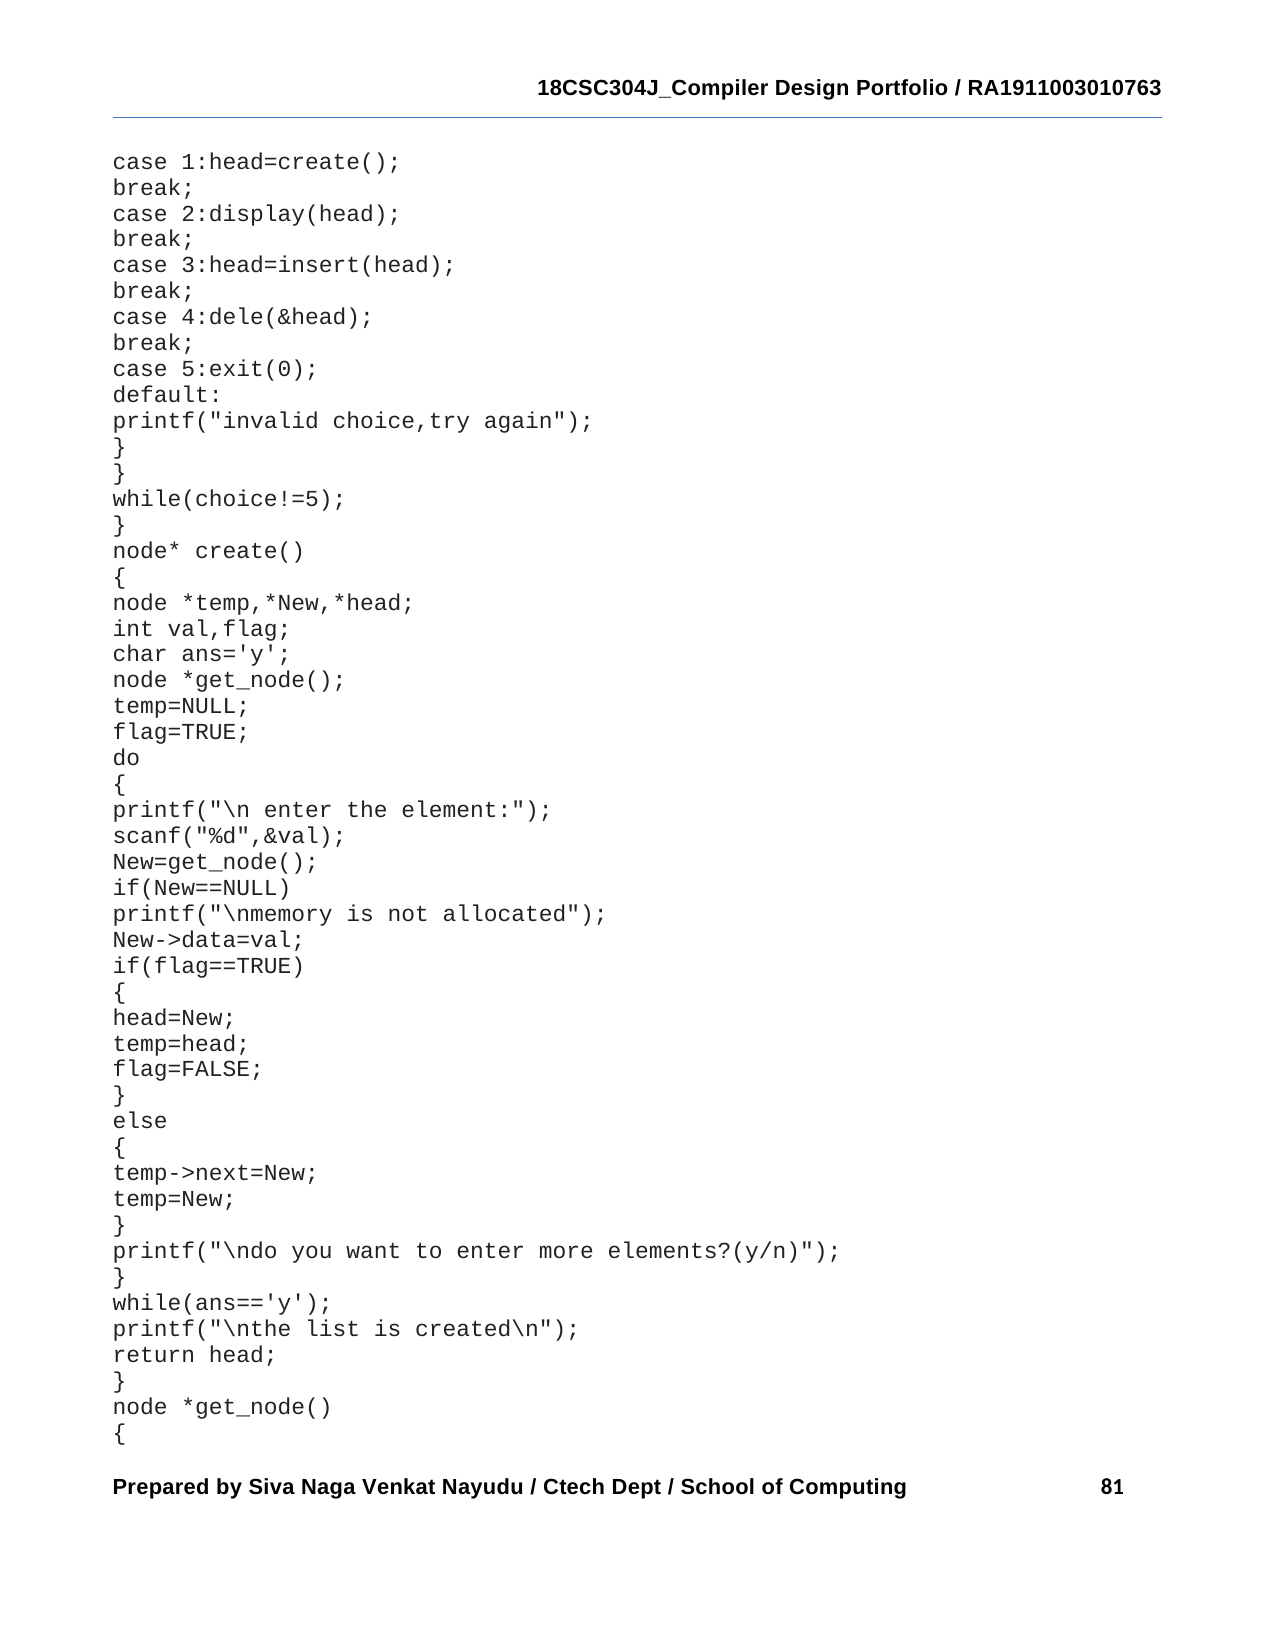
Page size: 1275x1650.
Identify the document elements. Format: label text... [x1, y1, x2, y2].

text if(New==NULL) [112, 876, 1162, 902]
text { [112, 980, 1162, 1006]
text temp=New; [112, 1187, 1162, 1213]
text printf("\nmemory is not allocated"); [112, 902, 1162, 928]
text { [112, 772, 1162, 798]
text case 3:head=insert(head); [112, 254, 1162, 280]
text printf("invalid choice,try again"); [112, 409, 1162, 435]
text int val,flag; [112, 617, 1162, 643]
text head=New; [112, 1006, 1162, 1032]
text } [112, 435, 1162, 461]
text case 4:dele(&head); [112, 306, 1162, 332]
text case 5:exit(0); [112, 357, 1162, 383]
text node* create() [112, 539, 1162, 565]
text while(ans=='y'); [112, 1291, 1162, 1317]
text printf("\ndo you want to enter more elements?(y/n)"); [112, 1239, 1162, 1265]
text } [112, 461, 1162, 487]
text } [112, 1265, 1162, 1291]
text printf("\n enter the element:"); [112, 798, 1162, 824]
text if(flag==TRUE) [112, 954, 1162, 980]
text default: [112, 383, 1162, 409]
text case 1:head=create(); [112, 150, 1162, 176]
text flag=FALSE; [112, 1058, 1162, 1084]
text { [112, 1421, 1162, 1447]
text } [112, 1369, 1162, 1395]
text break; [112, 332, 1162, 357]
text temp->next=New; [112, 1162, 1162, 1187]
text char ans='y'; [112, 643, 1162, 669]
text } [112, 1213, 1162, 1239]
text case 2:display(head); [112, 202, 1162, 228]
text scanf("%d",&val); [112, 824, 1162, 850]
text break; [112, 176, 1162, 202]
text break; [112, 280, 1162, 306]
text { [112, 1136, 1162, 1162]
text temp=NULL; [112, 695, 1162, 721]
text { [112, 565, 1162, 591]
text break; [112, 228, 1162, 254]
text while(choice!=5); [112, 487, 1162, 513]
text else [112, 1110, 1162, 1136]
text node *temp,*New,*head; [112, 591, 1162, 617]
text New=get_node(); [112, 850, 1162, 876]
text temp=head; [112, 1032, 1162, 1058]
text } [112, 1084, 1162, 1110]
text New->data=val; [112, 928, 1162, 954]
text do [112, 747, 1162, 772]
text } [112, 513, 1162, 539]
text node *get_node(); [112, 669, 1162, 695]
text flag=TRUE; [112, 721, 1162, 747]
text return head; [112, 1343, 1162, 1369]
text printf("\nthe list is created\n"); [112, 1317, 1162, 1343]
text node *get_node() [112, 1395, 1162, 1421]
